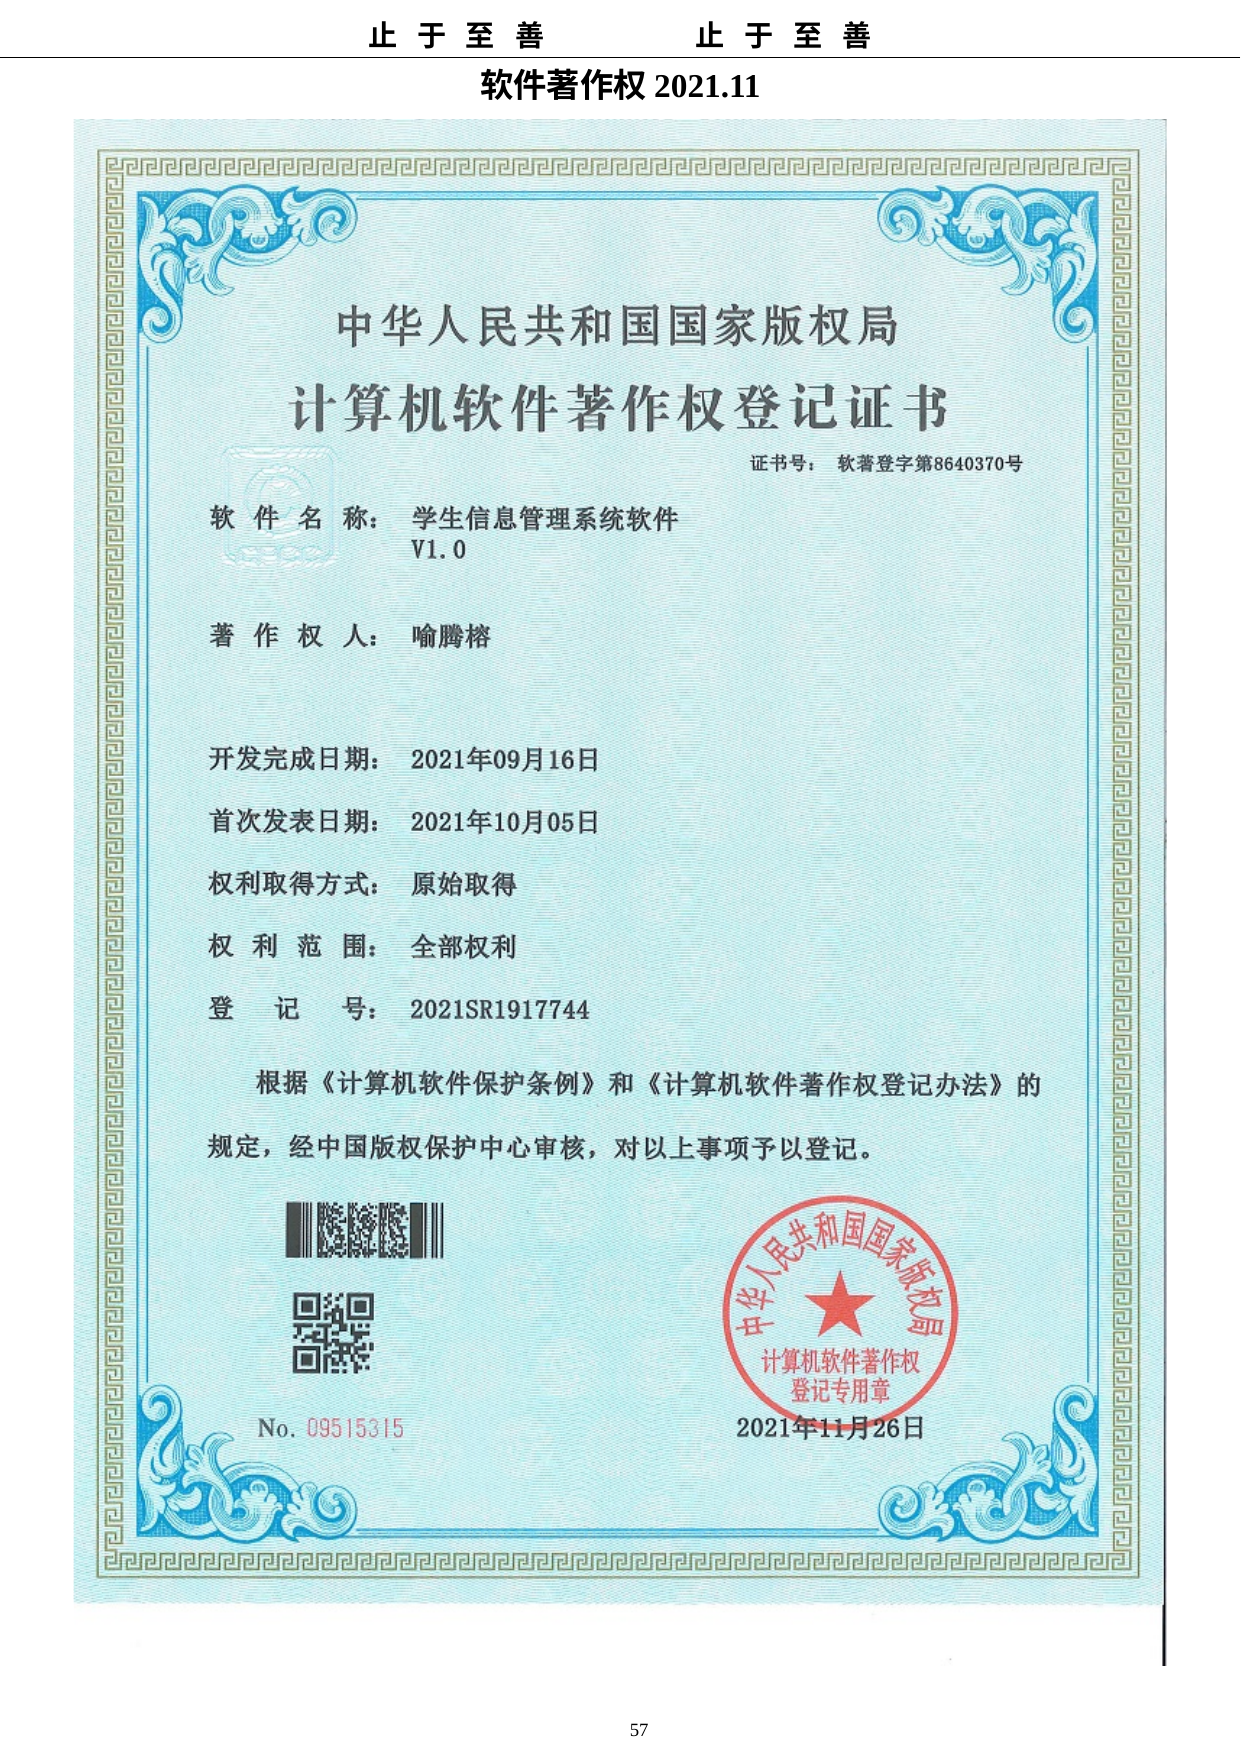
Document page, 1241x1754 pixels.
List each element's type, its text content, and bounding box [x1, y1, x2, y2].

picture [73, 119, 1167, 1666]
title 软件著作权 2021.11 [0, 58, 1240, 107]
